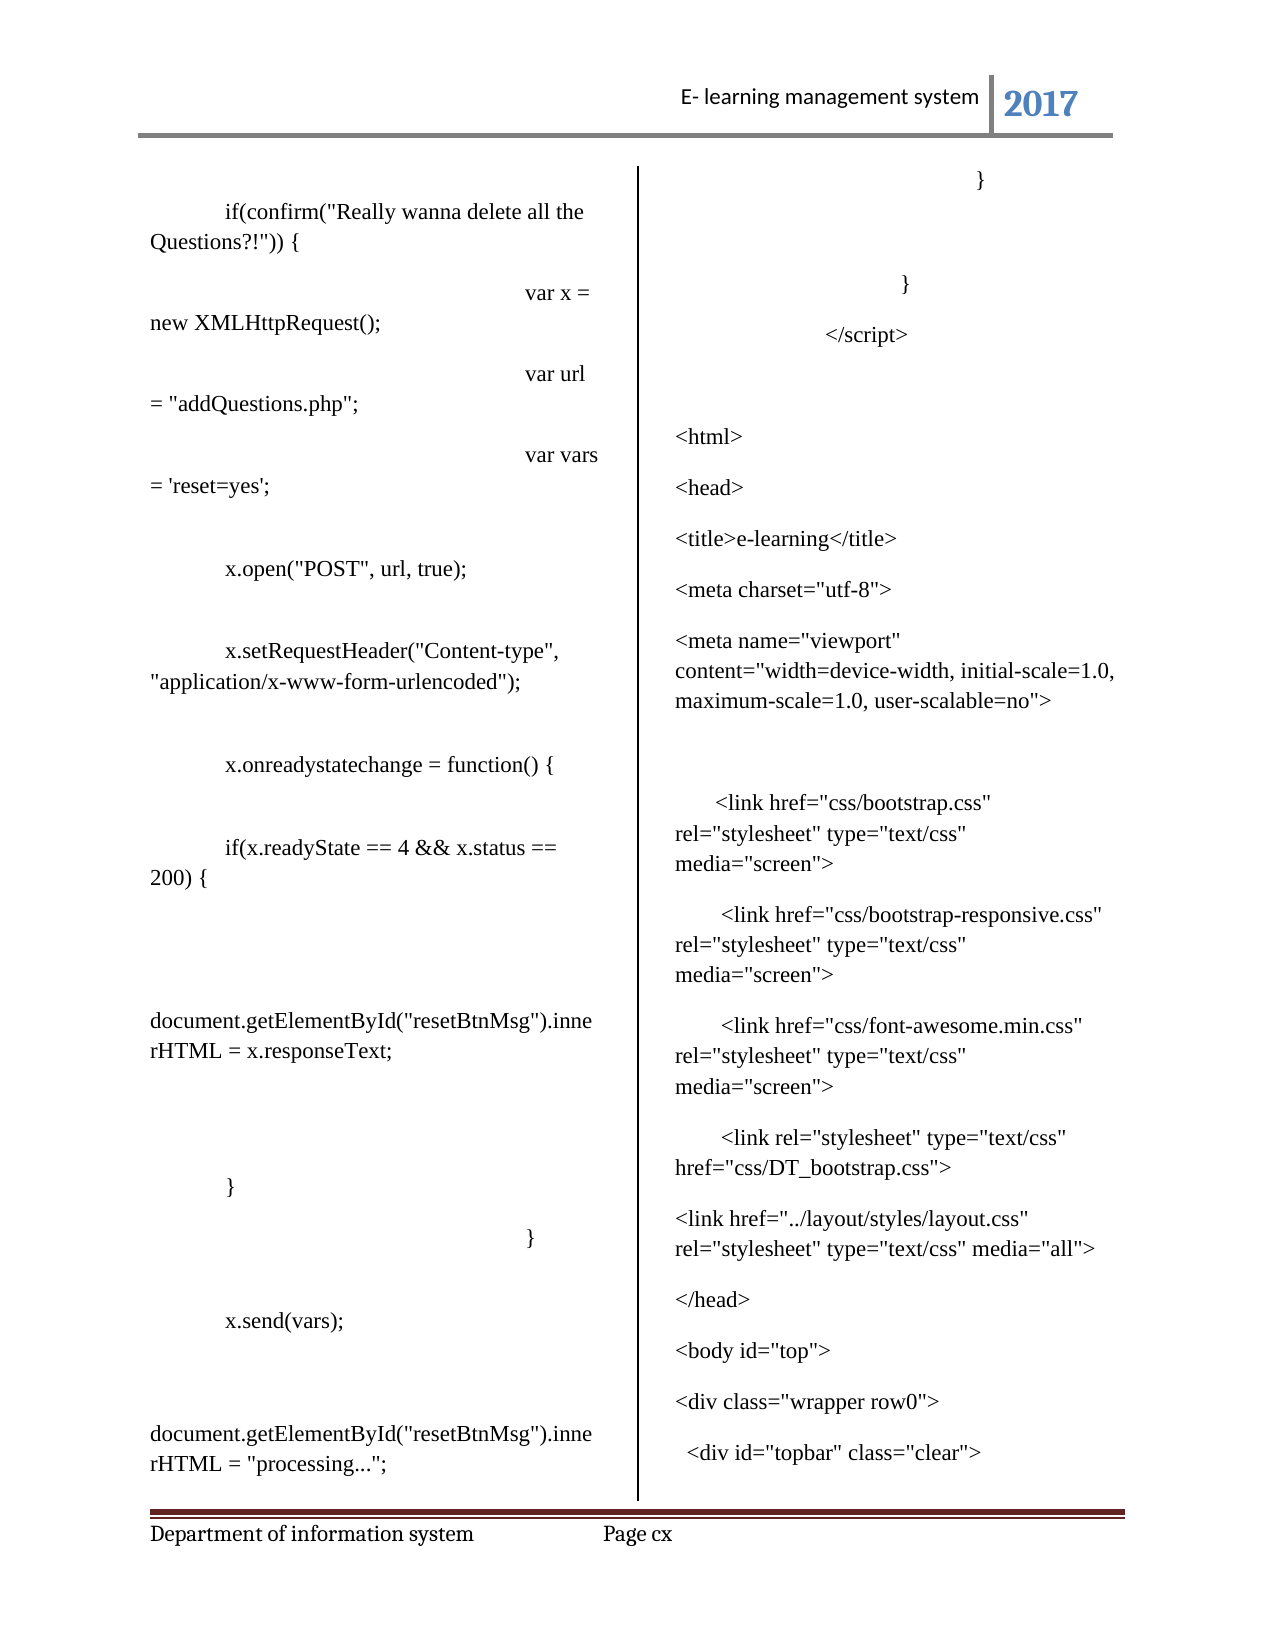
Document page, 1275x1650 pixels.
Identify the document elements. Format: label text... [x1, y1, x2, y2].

text } [150, 1224, 600, 1250]
text <div id="topbar" class="clear"> [675, 1439, 1125, 1466]
text <div class="wrapper row0"> [675, 1388, 1125, 1415]
text x.open("POST", url, true); [150, 523, 600, 581]
text <link href="../layout/styles/layout.css" rel="stylesheet" type="text/css" media="all"> [675, 1205, 1125, 1262]
text <link href="css/bootstrap.css" rel="stylesheet" type="text/css" media="screen"> [675, 789, 1125, 876]
text <html> [675, 423, 1125, 449]
text } [150, 1141, 600, 1199]
text <link href="css/bootstrap-responsive.css" rel="stylesheet" type="text/css" media="screen"> [675, 901, 1125, 988]
text if(confirm("Really wanna delete all the Questions?!")) { [150, 166, 600, 254]
text var url = "addQuestions.php"; [150, 360, 600, 417]
text var x = new XMLHttpRequest(); [150, 279, 600, 336]
text <link href="css/font-awesome.min.css" rel="stylesheet" type="text/css" media="screen"> [675, 1012, 1125, 1099]
text </script> [675, 321, 1125, 347]
text x.send(vars); [150, 1275, 600, 1333]
text <head> [675, 474, 1125, 500]
text } [675, 166, 1125, 192]
text <meta charset="utf-8"> [675, 576, 1125, 602]
text </head> [675, 1286, 1125, 1313]
text } [675, 269, 1125, 296]
text document.getElementById("resetBtnMsg").innerHTML = "processing..."; [150, 1358, 600, 1477]
text x.setRequestHeader("Content-type", "application/x-www-form-urlencoded"); [150, 606, 600, 694]
text document.getElementById("resetBtnMsg").innerHTML = x.responseText; [150, 915, 600, 1064]
text var vars = 'reset=yes'; [150, 441, 600, 498]
text <title>e-learning</title> [675, 525, 1125, 551]
text <meta name="viewport" content="width=device-width, initial-scale=1.0, maximum-scale=1.0, user-scalable=no"> [675, 627, 1125, 714]
text if(x.readyState == 4 && x.status == 200) { [150, 802, 600, 890]
text <link rel="stylesheet" type="text/css" href="css/DT_bootstrap.css"> [675, 1124, 1125, 1180]
text <body id="top"> [675, 1337, 1125, 1364]
text x.onreadystatechange = function() { [150, 719, 600, 777]
